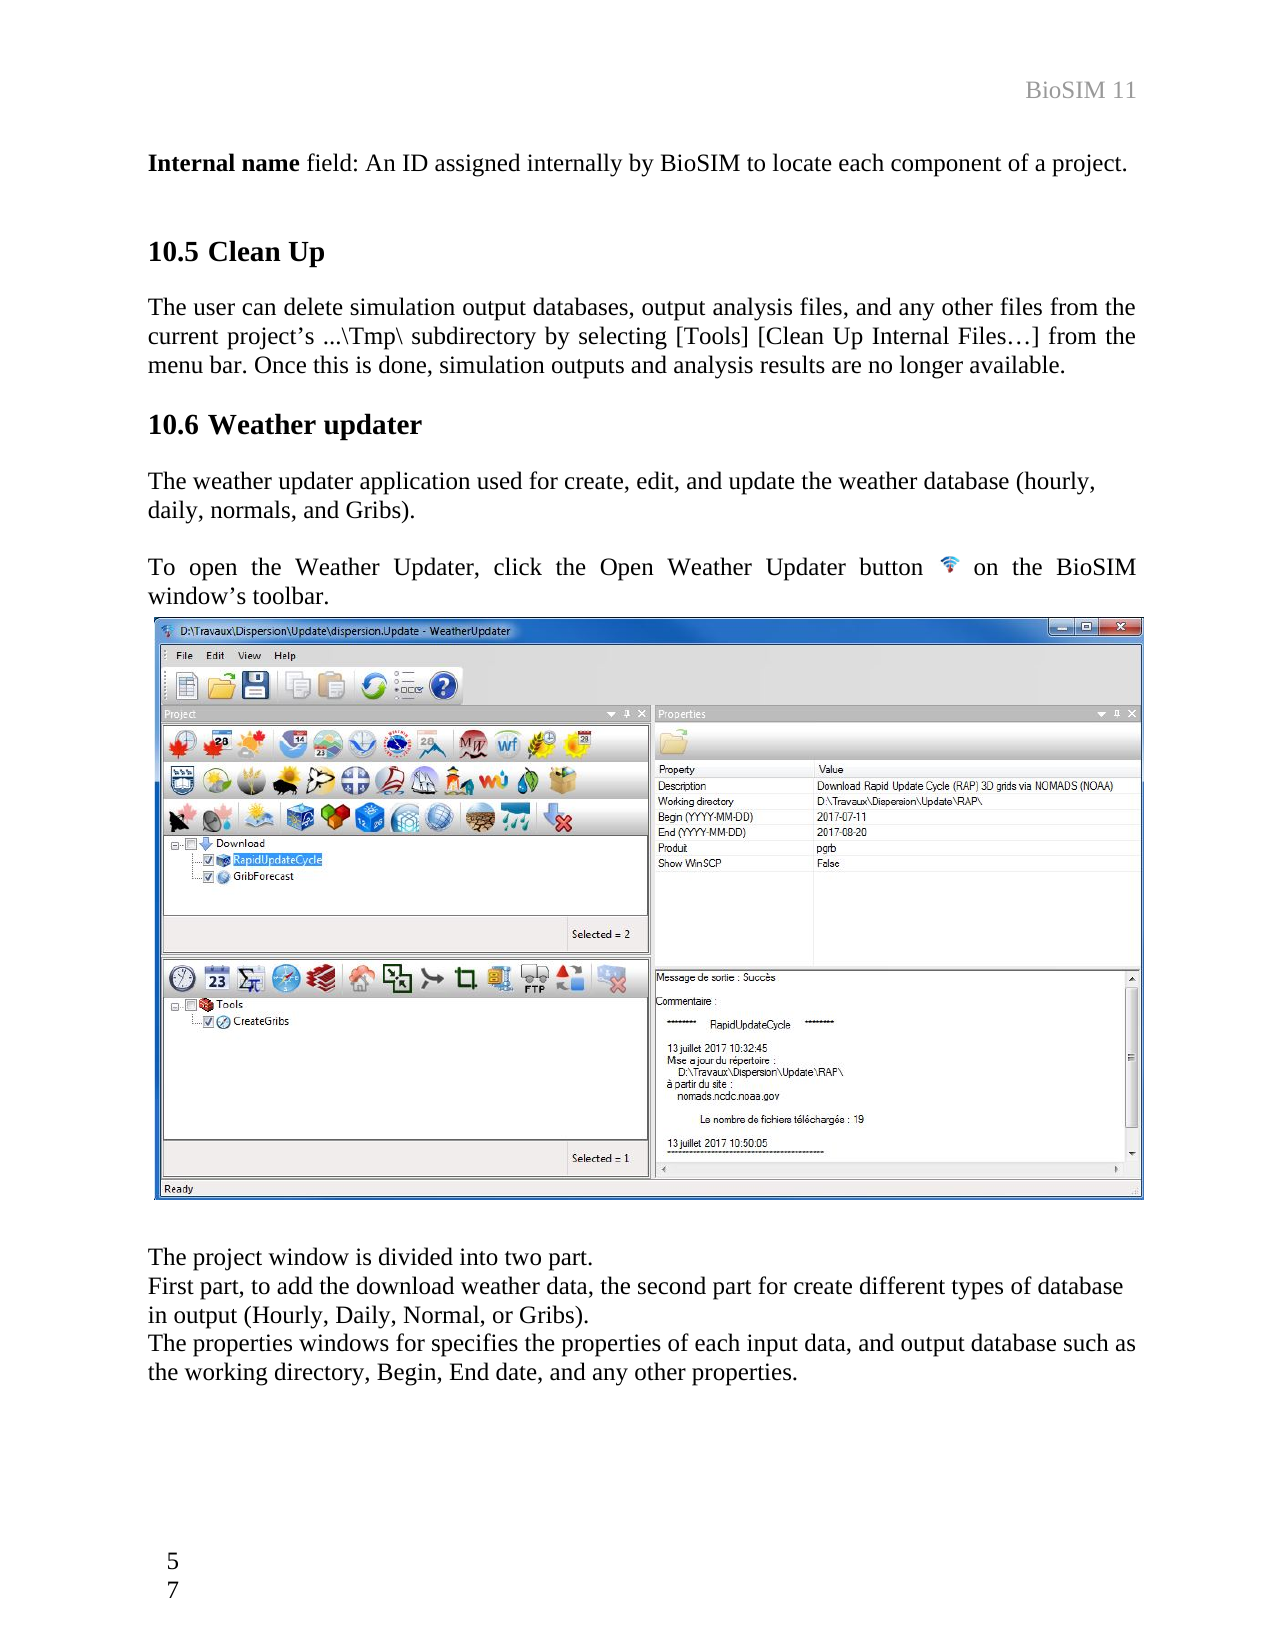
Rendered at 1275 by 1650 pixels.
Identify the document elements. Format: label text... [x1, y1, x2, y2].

picture [153, 617, 1144, 1199]
picture [938, 552, 961, 576]
text To open the Weather Updater, click the Open Weather Updater button on the BioSIM window’s toolbar. [148, 552, 1137, 610]
text The weather updater application used for create, edit, and update the weather database (hourly, daily, normals, and Gribs). [148, 466, 1137, 523]
subtitle Weather updater [148, 407, 1137, 441]
text Internal name field: An ID assigned internally by BioSIM to locate each component of a project. [148, 148, 1137, 176]
text First part, to add the download weather data, the second part for create different types of database in output (Hourly, Daily, Normal, or Gribs). [148, 1271, 1137, 1328]
text The properties windows for specifies the properties of each input data, and output database such as the working directory, Begin, End date, and any other properties. [148, 1328, 1137, 1386]
text The project window is divided into two part. [148, 1242, 1137, 1271]
text The user can delete simulation output databases, output analysis files, and any other files from the current project’s ...\Tmp\ subdirectory by selecting [Tools] [Clean Up Internal Files…] from the menu bar. Once this is done, simulation outputs and analysis results are no longer available. [148, 292, 1137, 379]
subtitle Clean Up [148, 234, 1137, 267]
